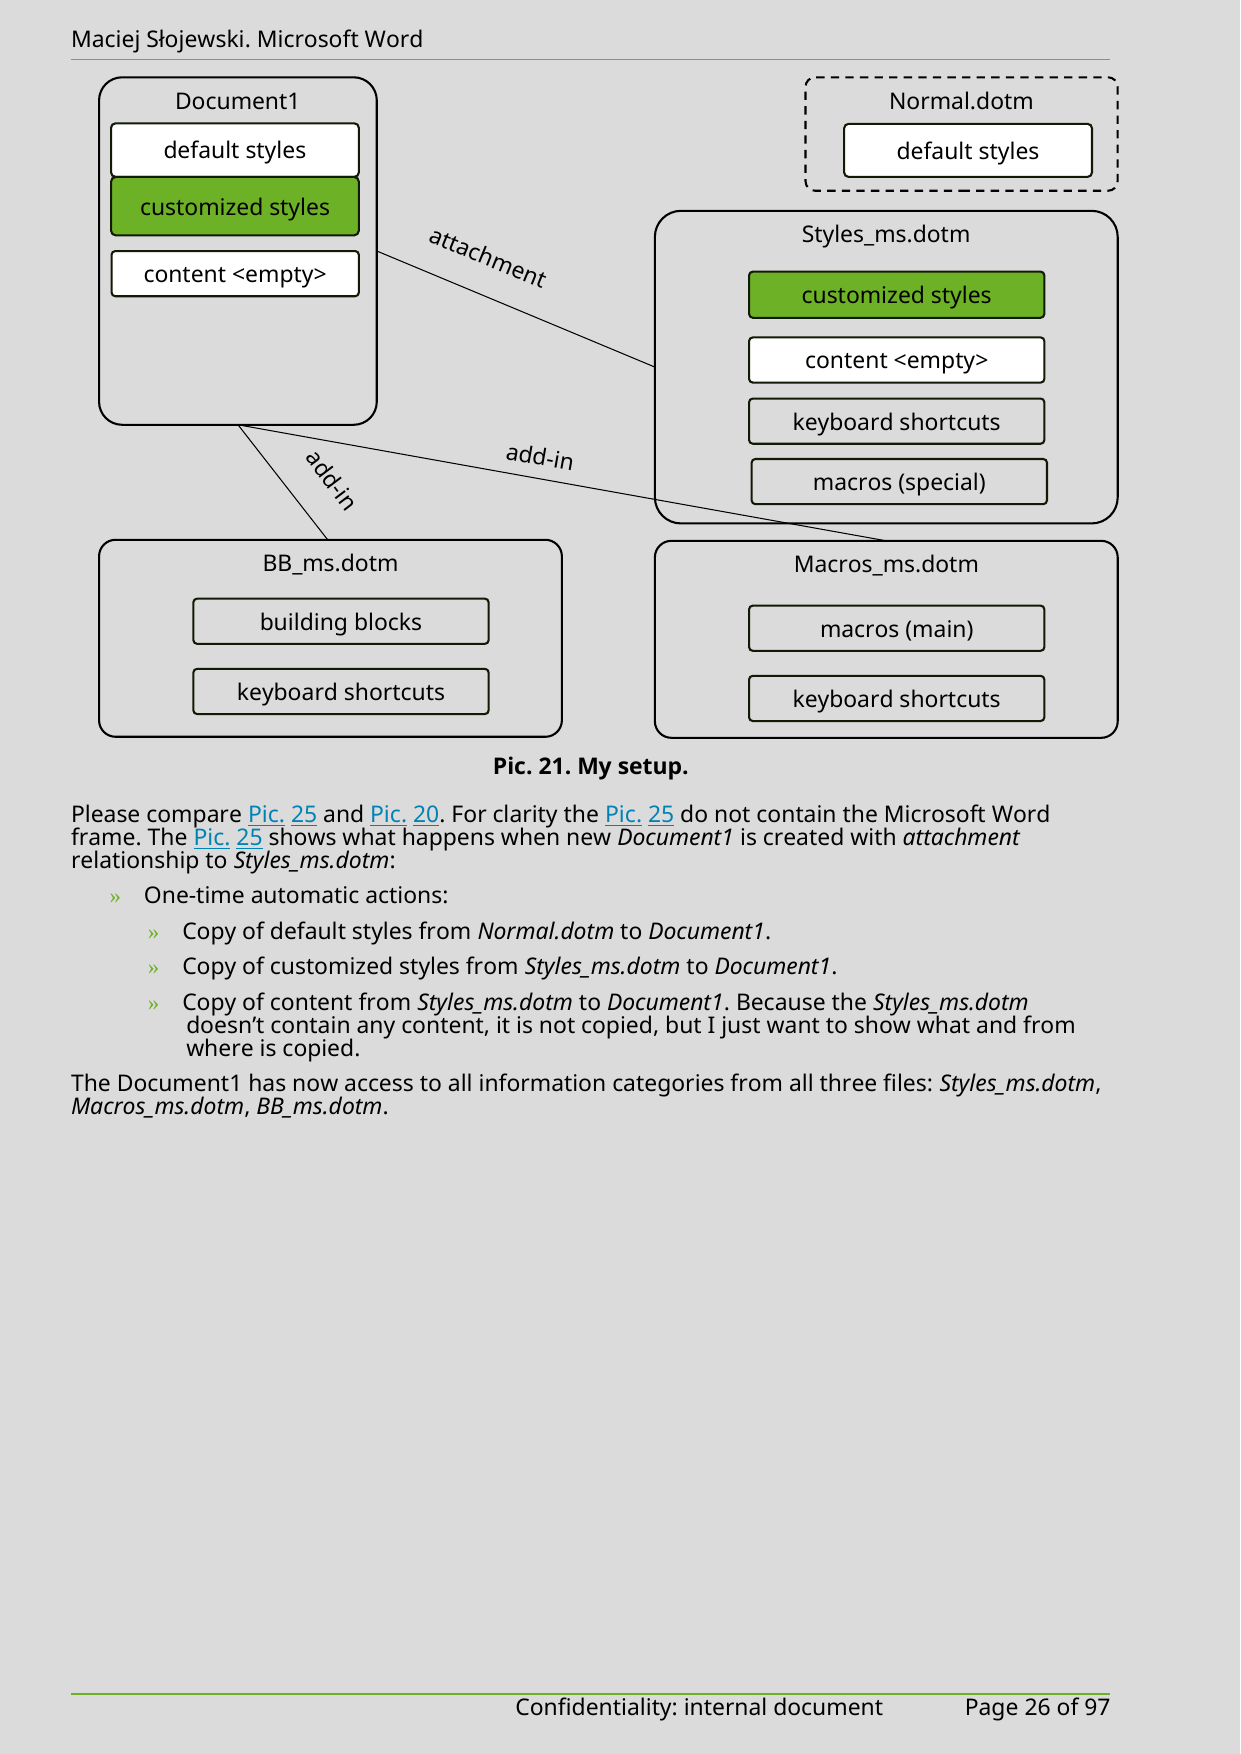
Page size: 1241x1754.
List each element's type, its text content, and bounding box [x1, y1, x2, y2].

list Copy of default styles from Normal.dotm to Document1. [148, 921, 1110, 944]
list Copy of customized styles from Styles_ms.dotm to Document1. [148, 956, 1110, 979]
text Pic. 21. My setup. [source: herein] [71, 756, 1110, 779]
text The Document1 has now access to all information categories from all three files: Styles_ms.dotm, Macros_ms.dotm, BB_ms.dotm. [71, 1073, 1110, 1119]
text Please compare Pic. 25 and Pic. 20. For clarity the Pic. 25 do not contain the Microsoft Word frame. The Pic. 25 shows what happens when new Document1 is created with attachment relationship to Styles_ms.dotm: [71, 804, 1110, 873]
list One-time automatic actions: [109, 886, 1110, 908]
list Copy of content from Styles_ms.dotm to Document1. Because the Styles_ms.dotm doesn’t contain any content, it is not copied, but I just want to show what and from where is copied. [148, 992, 1110, 1061]
